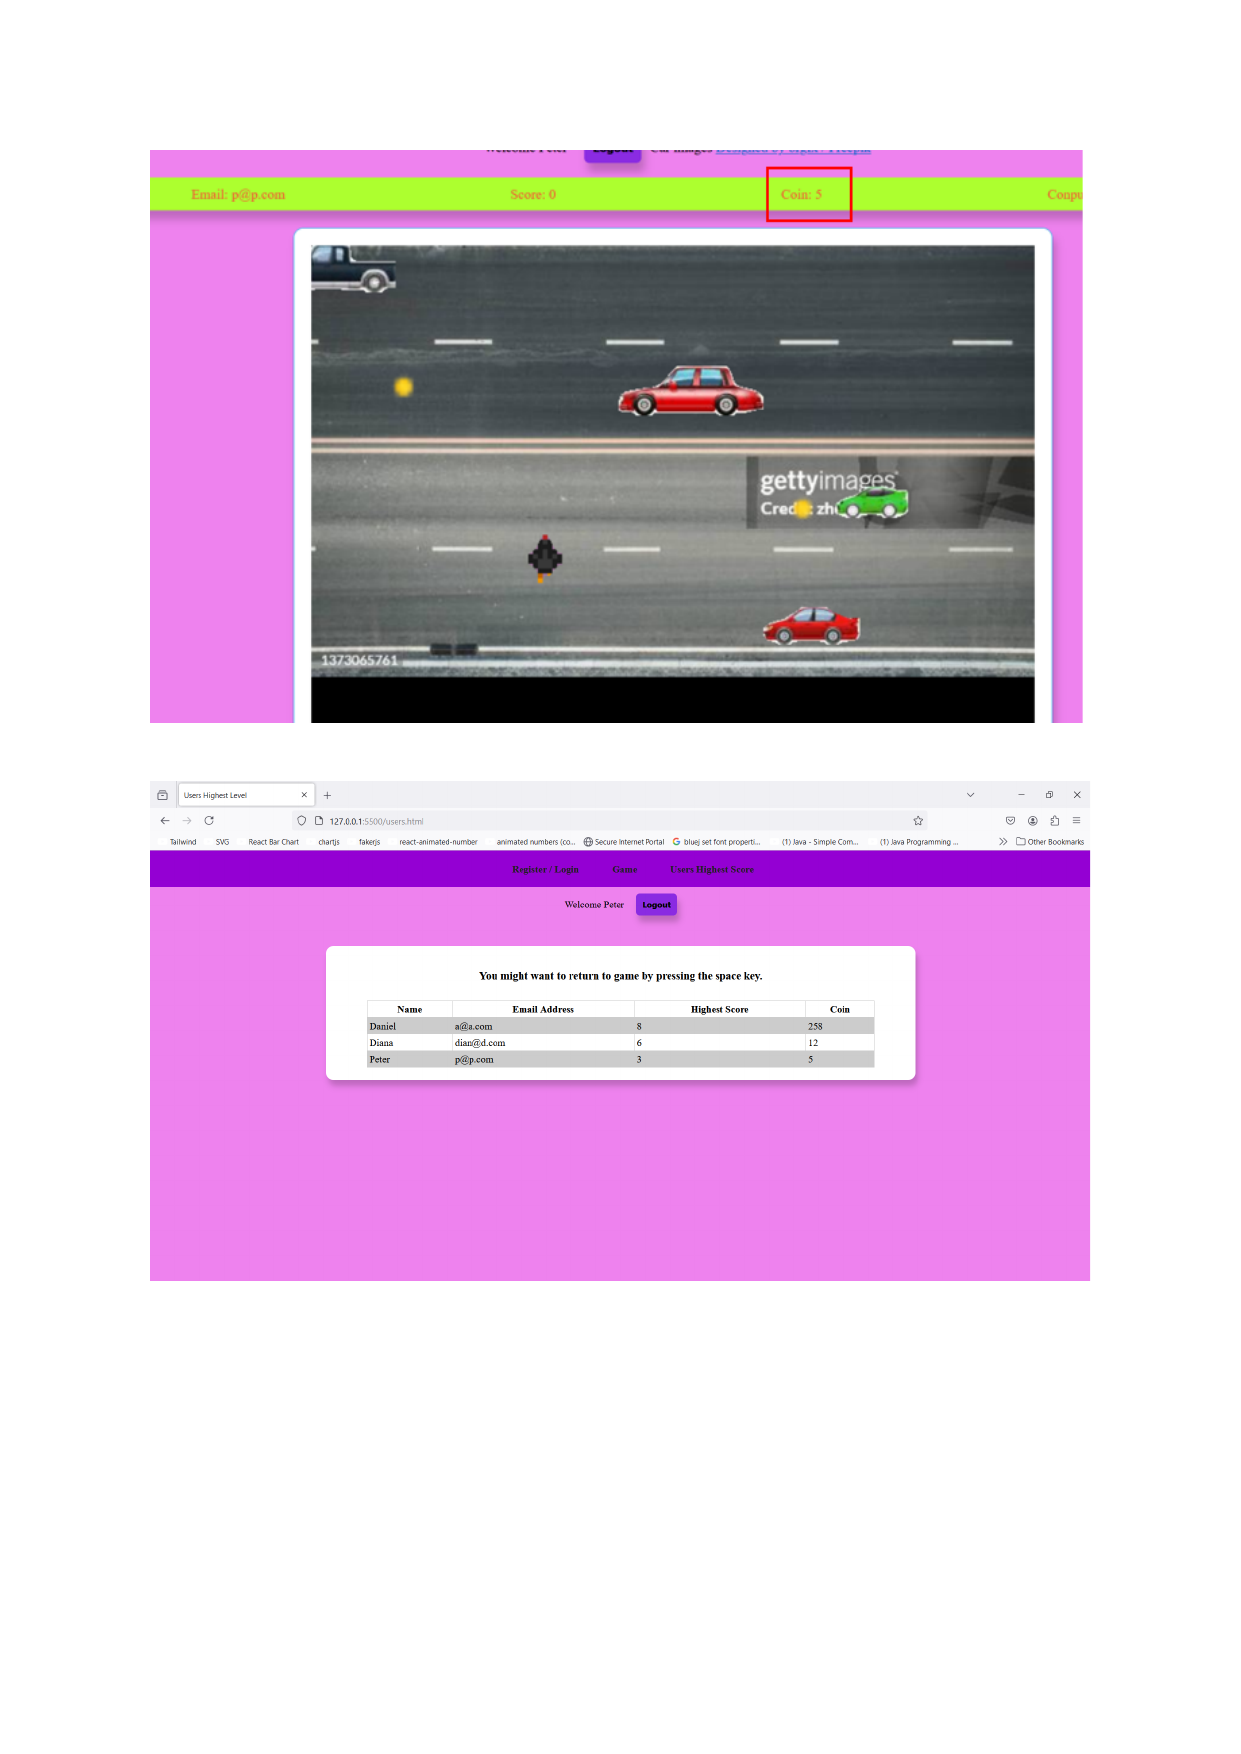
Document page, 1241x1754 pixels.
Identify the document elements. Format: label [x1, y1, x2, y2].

picture [150, 150, 1083, 723]
picture [150, 781, 1091, 1281]
